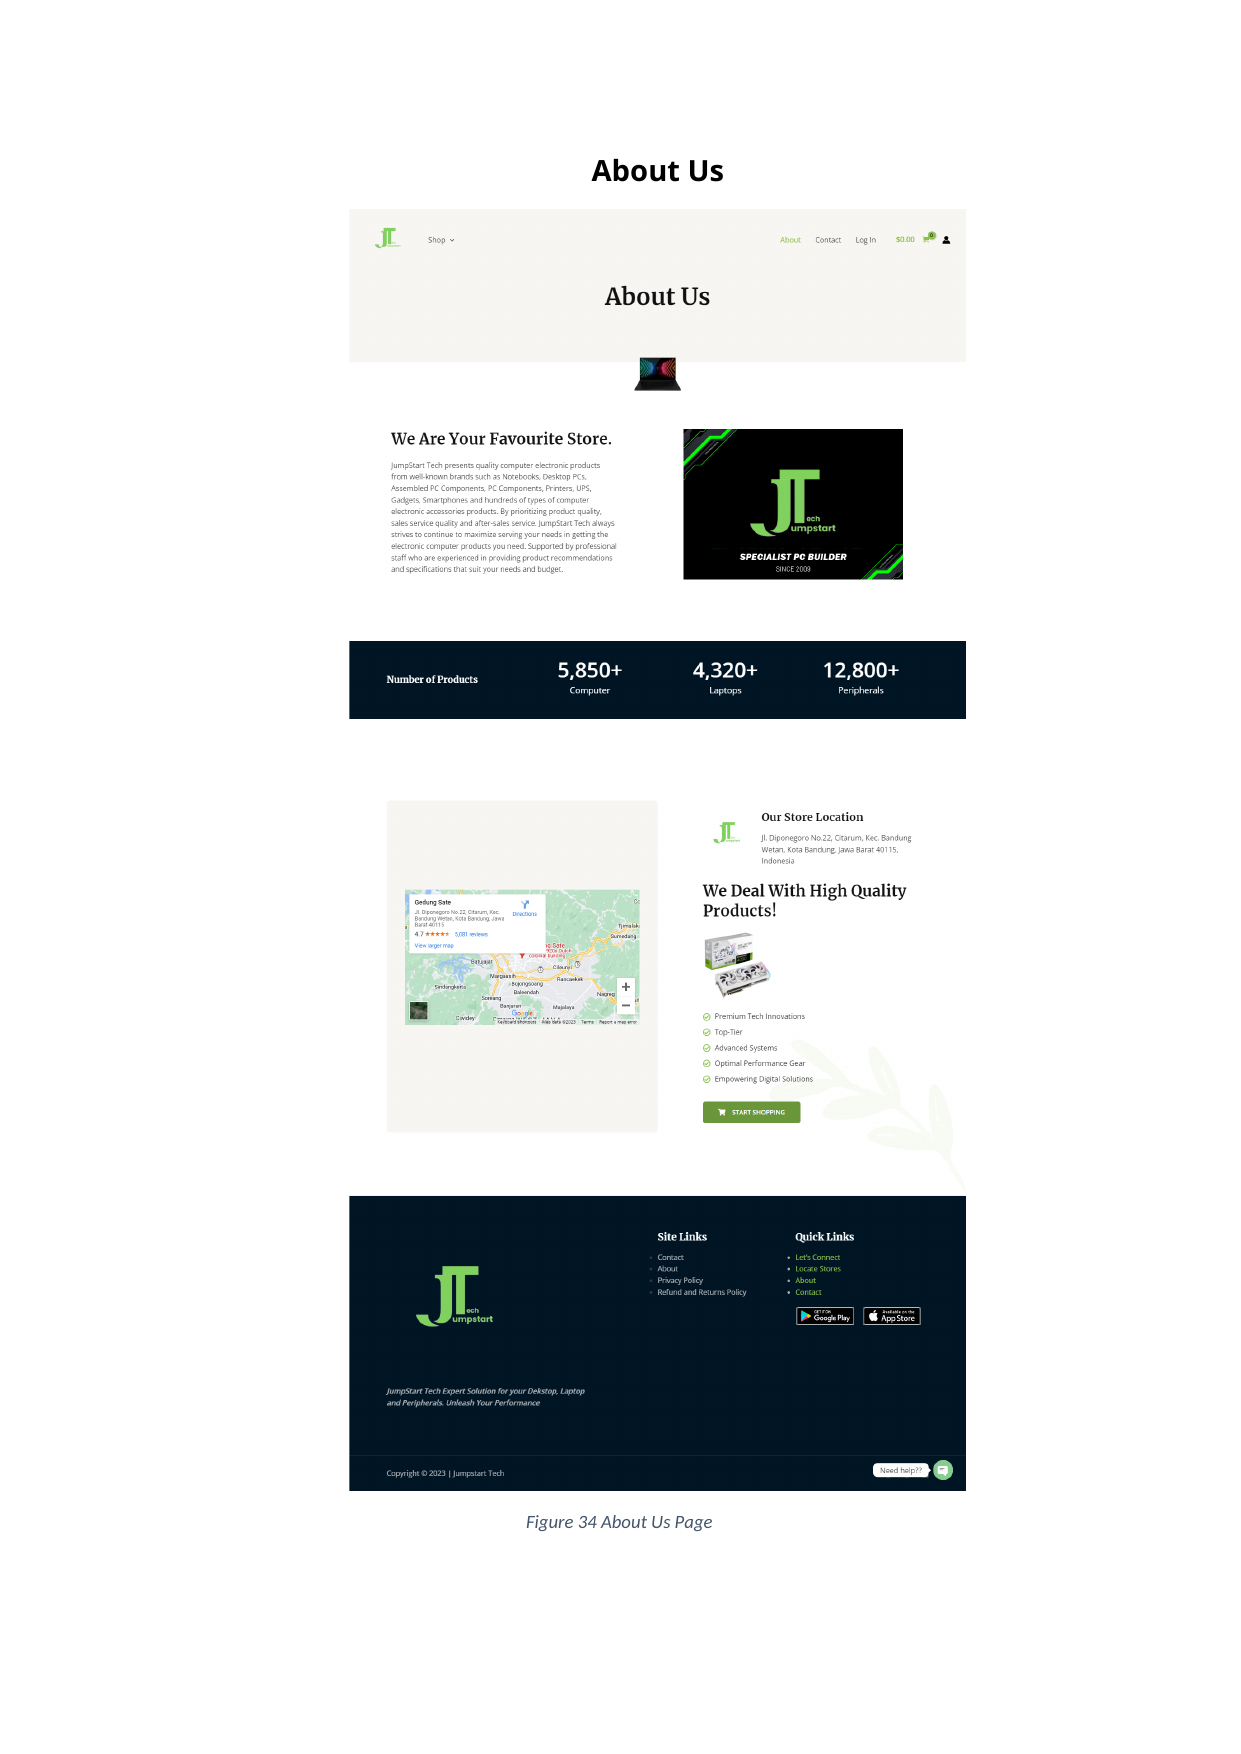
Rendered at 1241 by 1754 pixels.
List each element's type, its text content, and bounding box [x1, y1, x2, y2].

text About Us [225, 150, 1090, 190]
picture [349, 209, 966, 1491]
text Figure 34 About Us Page [150, 1510, 1090, 1533]
